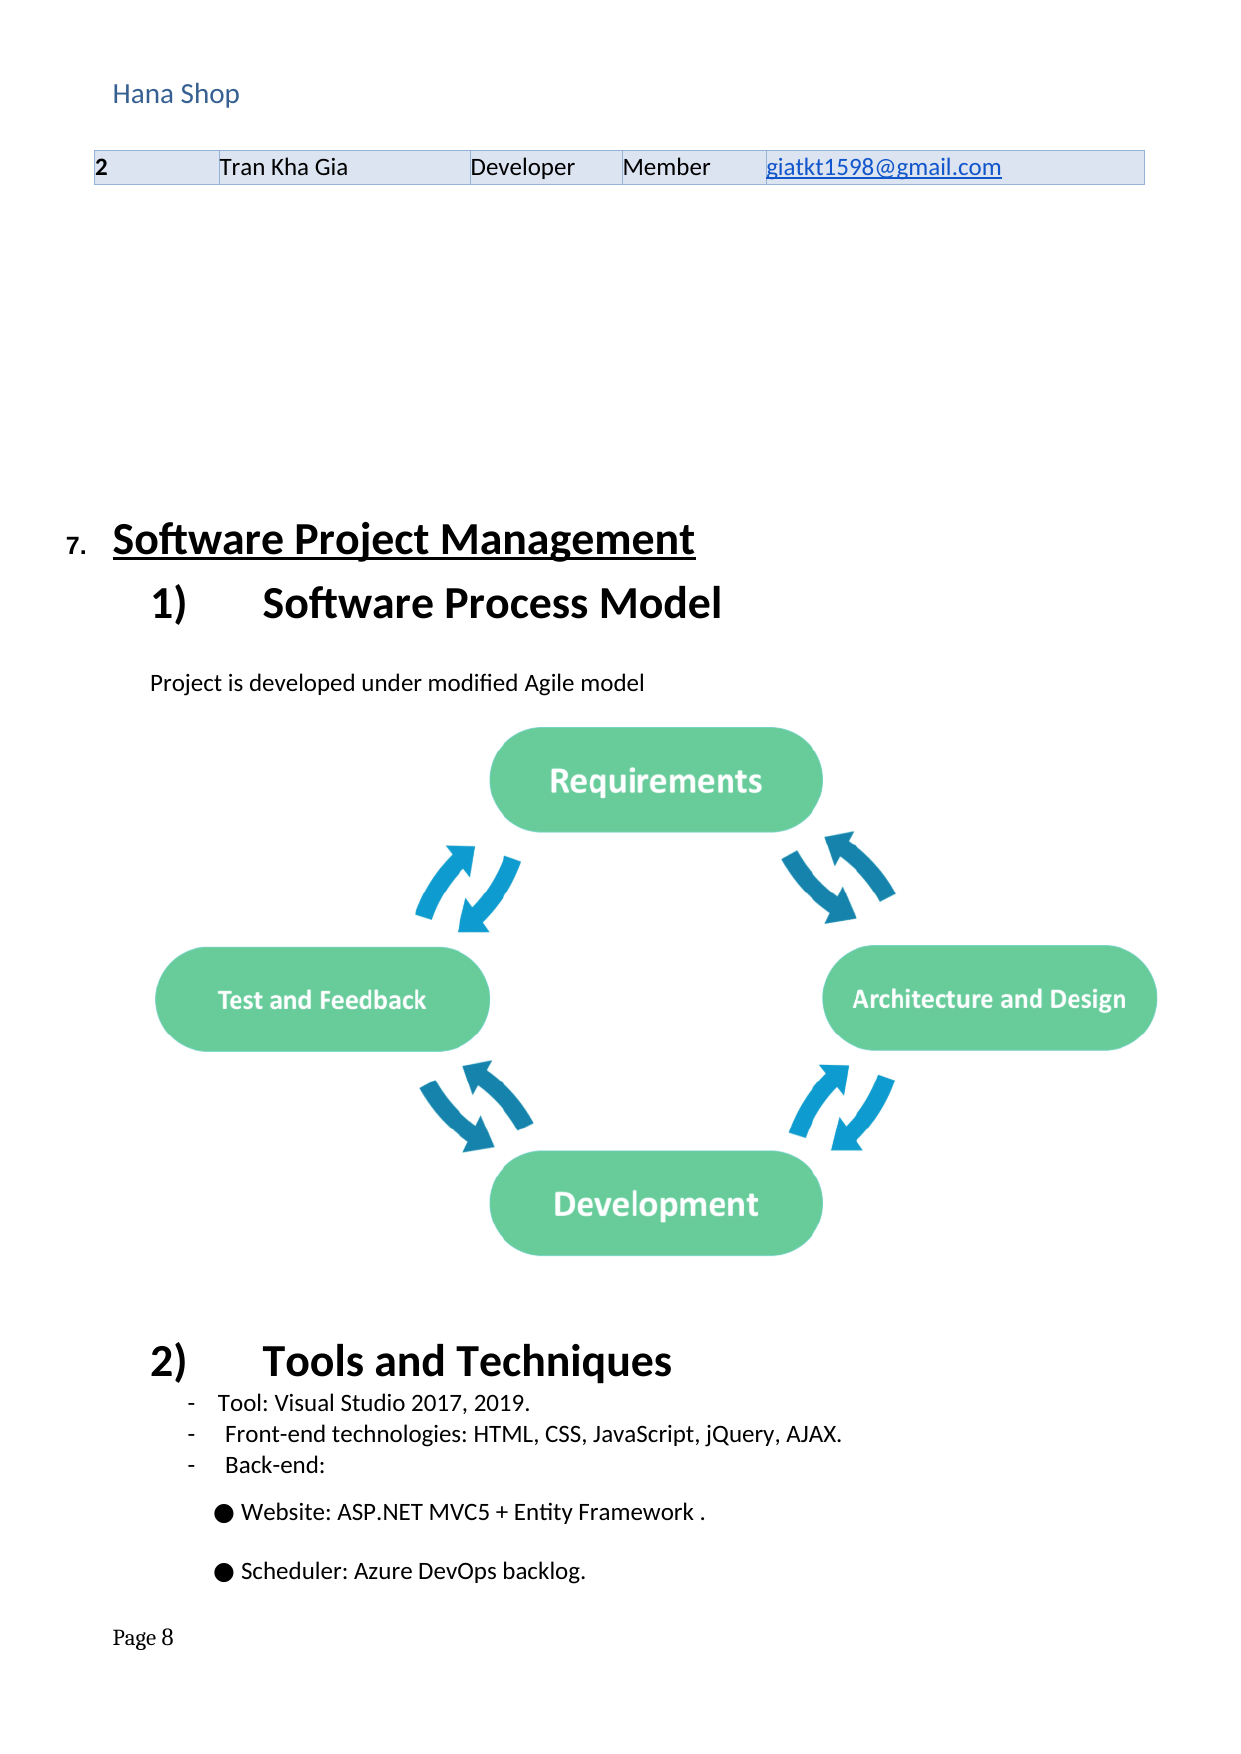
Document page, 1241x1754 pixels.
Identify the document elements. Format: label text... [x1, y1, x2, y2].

table_cell Member [623, 151, 766, 184]
list Website: ASP.NET MVC5 + Entity Framework . [213, 1483, 1128, 1534]
text Project is developed under modified Agile model [112, 667, 1128, 697]
list Software Process Model [150, 574, 1128, 630]
table_cell 2 [95, 151, 219, 184]
list Front-end technologies: HTML, CSS, JavaScript, jQuery, AJAX. [187, 1418, 1128, 1449]
table_cell giatkt1598@gmail.com [767, 151, 1144, 184]
table_cell Developer [471, 151, 622, 184]
table_cell Tran Kha Gia [220, 151, 470, 184]
picture [150, 703, 1166, 1271]
list Scheduler: Azure DevOps backlog. [213, 1543, 1128, 1594]
text - Tool: Visual Studio 2017, 2019. [112, 1387, 1128, 1418]
list Back-end: [187, 1449, 1128, 1480]
list Tools and Techniques [150, 1331, 1128, 1387]
subtitle Software Project Management [66, 509, 1128, 566]
